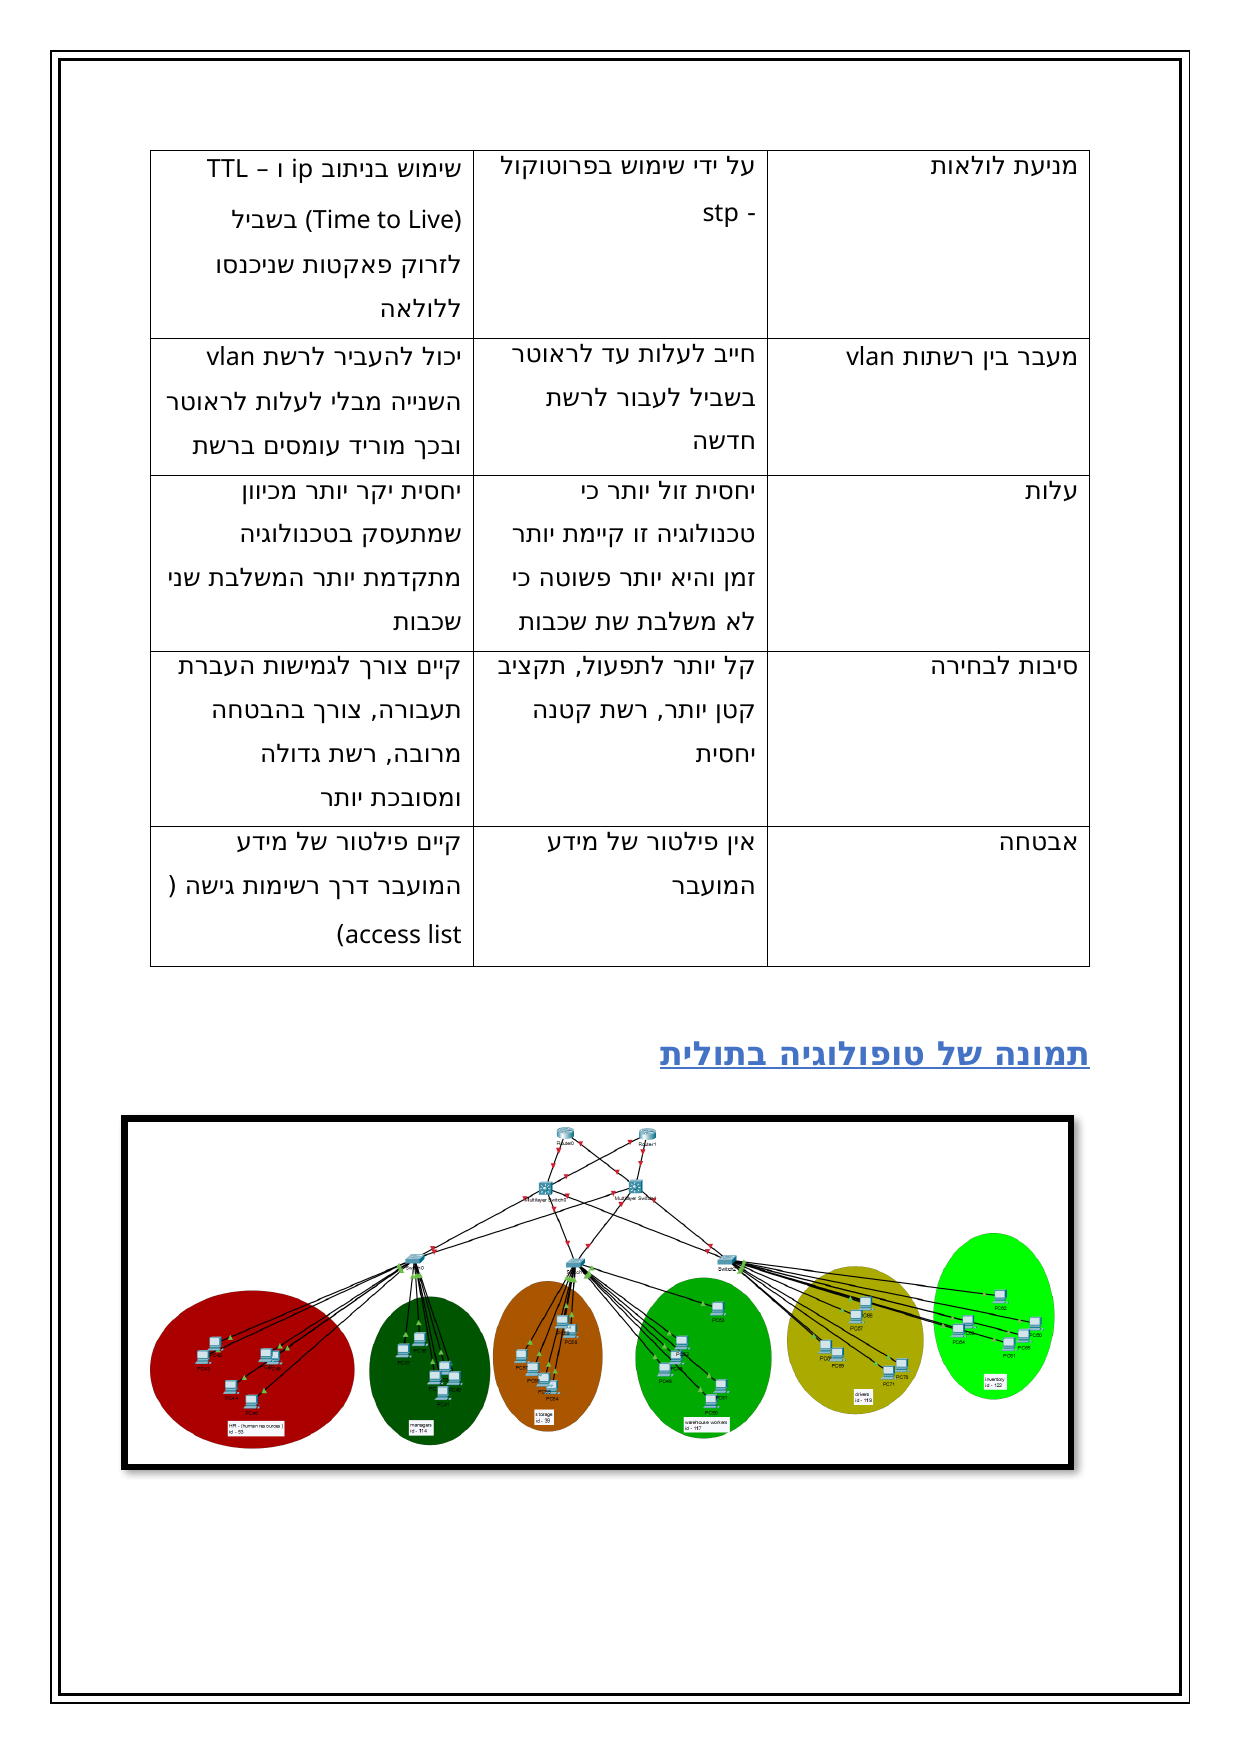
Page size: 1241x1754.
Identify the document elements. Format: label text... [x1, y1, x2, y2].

table_cell יחסית יקר יותר מכיוון שמתעסק בטכנולוגיה מתקדמת יותר המשלבת שני שכבות [151, 476, 473, 651]
table_cell קל יותר לתפעול, תקציב קטן יותר, רשת קטנה יחסית [474, 652, 767, 826]
table_cell שימוש בניתוב ip ו – TTL (Time to Live) בשביל לזרוק פאקטות שניכנסו ללולאה [151, 151, 473, 338]
table_cell מעבר בין רשתות vlan [768, 339, 1089, 475]
table_cell אין פילטור של מידע המועבר [474, 827, 767, 966]
table_cell מניעת לולאות [768, 151, 1089, 338]
subtitle תמונה של טופולוגיה בתולית [150, 1034, 1090, 1073]
table_cell קיים פילטור של מידע המועבר דרך רשימות גישה (access list) [151, 827, 473, 966]
table_cell אבטחה [768, 827, 1089, 966]
picture [128, 1122, 1068, 1464]
table_cell חייב לעלות עד לראוטר בשביל לעבור לרשת חדשה [474, 339, 767, 475]
table_cell קיים צורך לגמישות העברת תעבורה, צורך בהבטחה מרובה, רשת גדולה ומסובכת יותר [151, 652, 473, 826]
table_cell יחסית זול יותר כי טכנולוגיה זו קיימת יותר זמן והיא יותר פשוטה כי לא משלבת שת שכבות [474, 476, 767, 651]
table_cell סיבות לבחירה [768, 652, 1089, 826]
table_cell עלות [768, 476, 1089, 651]
table_cell על ידי שימוש בפרוטוקול - stp [474, 151, 767, 338]
table_cell יכול להעביר לרשת vlan השנייה מבלי לעלות לראוטר ובכך מוריד עומסים ברשת [151, 339, 473, 475]
